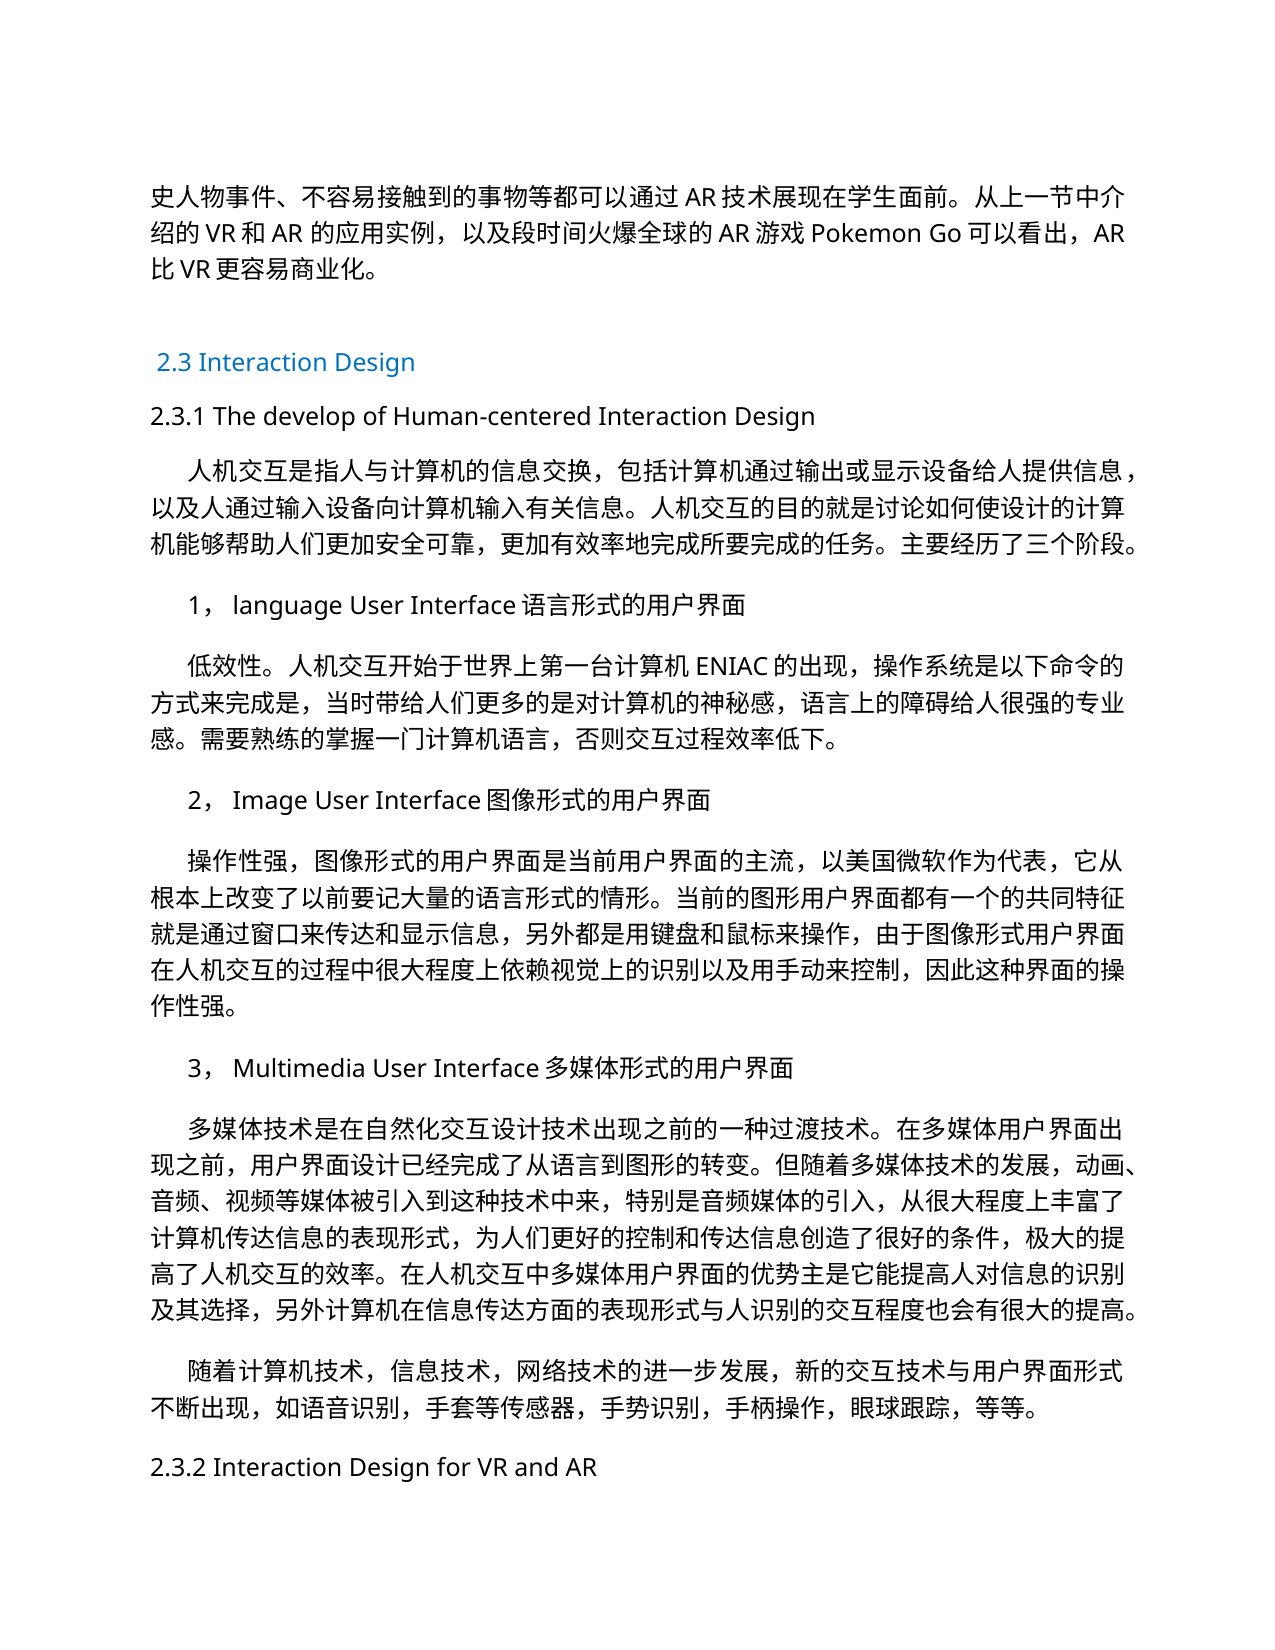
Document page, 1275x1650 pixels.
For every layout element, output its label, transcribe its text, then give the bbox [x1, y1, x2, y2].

text 人机交互是指人与计算机的信息交换，包括计算机通过输出或显示设备给人提供信息，以及人通过输入设备向计算机输入有关信息。人机交互的目的就是讨论如何使设计的计算机能够帮助人们更加安全可靠，更加有效率地完成所要完成的任务。主要经历了三个阶段。 [150, 452, 1125, 561]
text 2.3.2 Interaction Design for VR and AR [150, 1449, 1125, 1483]
text 3， Multimedia User Interface多媒体形式的用户界面 [150, 1048, 1125, 1084]
text 2.3 Interaction Design [150, 345, 1125, 379]
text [150, 177, 1125, 286]
text 低效性。人机交互开始于世界上第一台计算机ENIAC的出现，操作系统是以下命令的方式来完成是，当时带给人们更多的是对计算机的神秘感，语言上的障碍给人很强的专业感。需要熟练的掌握一门计算机语言，否则交互过程效率低下。 [150, 647, 1125, 756]
text 操作性强，图像形式的用户界面是当前用户界面的主流，以美国微软作为代表，它从根本上改变了以前要记大量的语言形式的情形。当前的图形用户界面都有一个的共同特征就是通过窗口来传达和显示信息，另外都是用键盘和鼠标来操作，由于图像形式用户界面在人机交互的过程中很大程度上依赖视觉上的识别以及用手动来控制，因此这种界面的操作性强。 [150, 842, 1125, 1023]
text 1， language User Interface语言形式的用户界面 [150, 586, 1125, 622]
text 2， Image User Interface图像形式的用户界面 [150, 781, 1125, 817]
text 多媒体技术是在自然化交互设计技术出现之前的一种过渡技术。在多媒体用户界面出现之前，用户界面设计已经完成了从语言到图形的转变。但随着多媒体技术的发展，动画、音频、视频等媒体被引入到这种技术中来，特别是音频媒体的引入，从很大程度上丰富了计算机传达信息的表现形式，为人们更好的控制和传达信息创造了很好的条件，极大的提高了人机交互的效率。在人机交互中多媒体用户界面的优势主是它能提高人对信息的识别及其选择，另外计算机在信息传达方面的表现形式与人识别的交互程度也会有很大的提高。 [150, 1109, 1125, 1327]
text 随着计算机技术，信息技术，网络技术的进一步发展，新的交互技术与用户界面形式不断出现，如语音识别，手套等传感器，手势识别，手柄操作，眼球跟踪，等等。 [150, 1352, 1125, 1424]
text 2.3.1 The develop of Human-centered Interaction Design [150, 398, 1125, 432]
